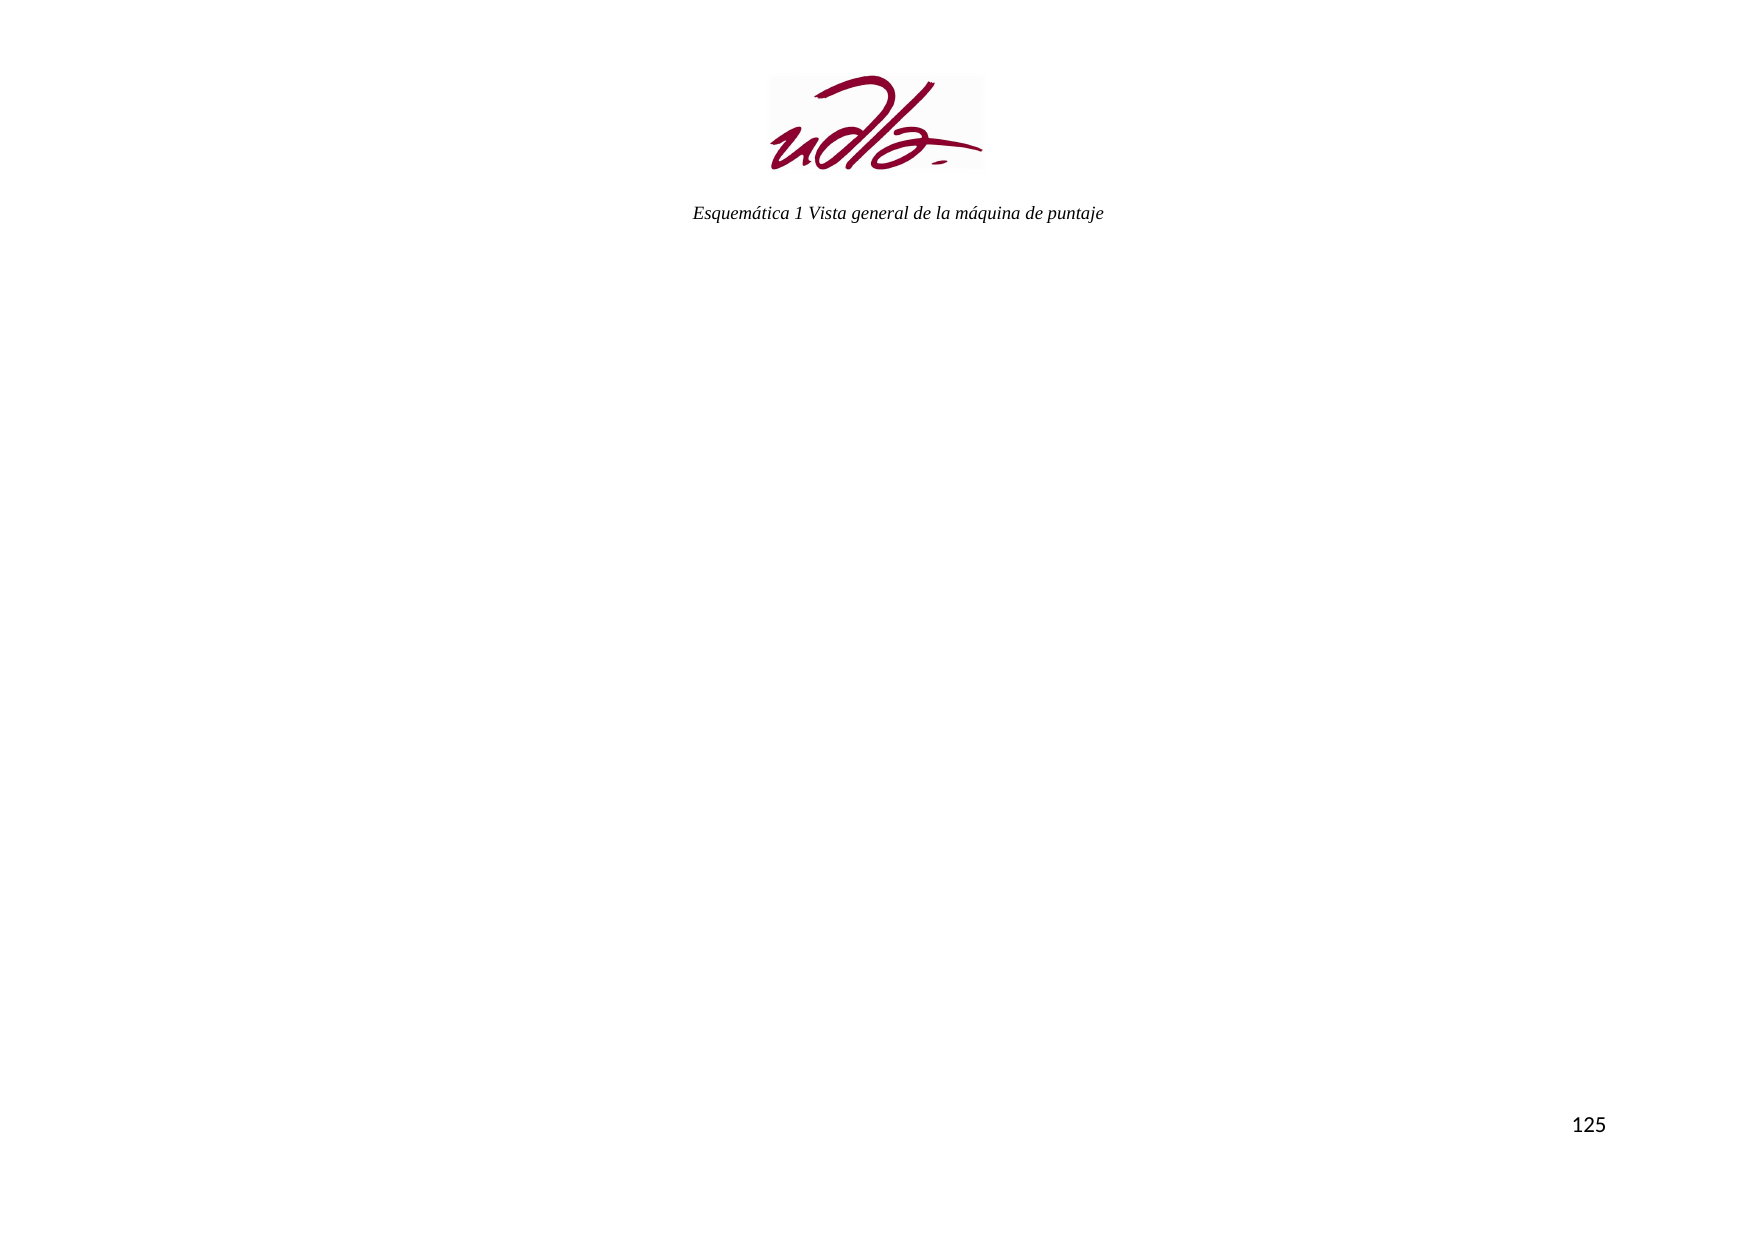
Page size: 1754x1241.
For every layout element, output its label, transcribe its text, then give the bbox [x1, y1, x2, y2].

text Esquemática 1 Vista general de la máquina de puntaje [192, 202, 1606, 223]
picture [766, 73, 988, 174]
